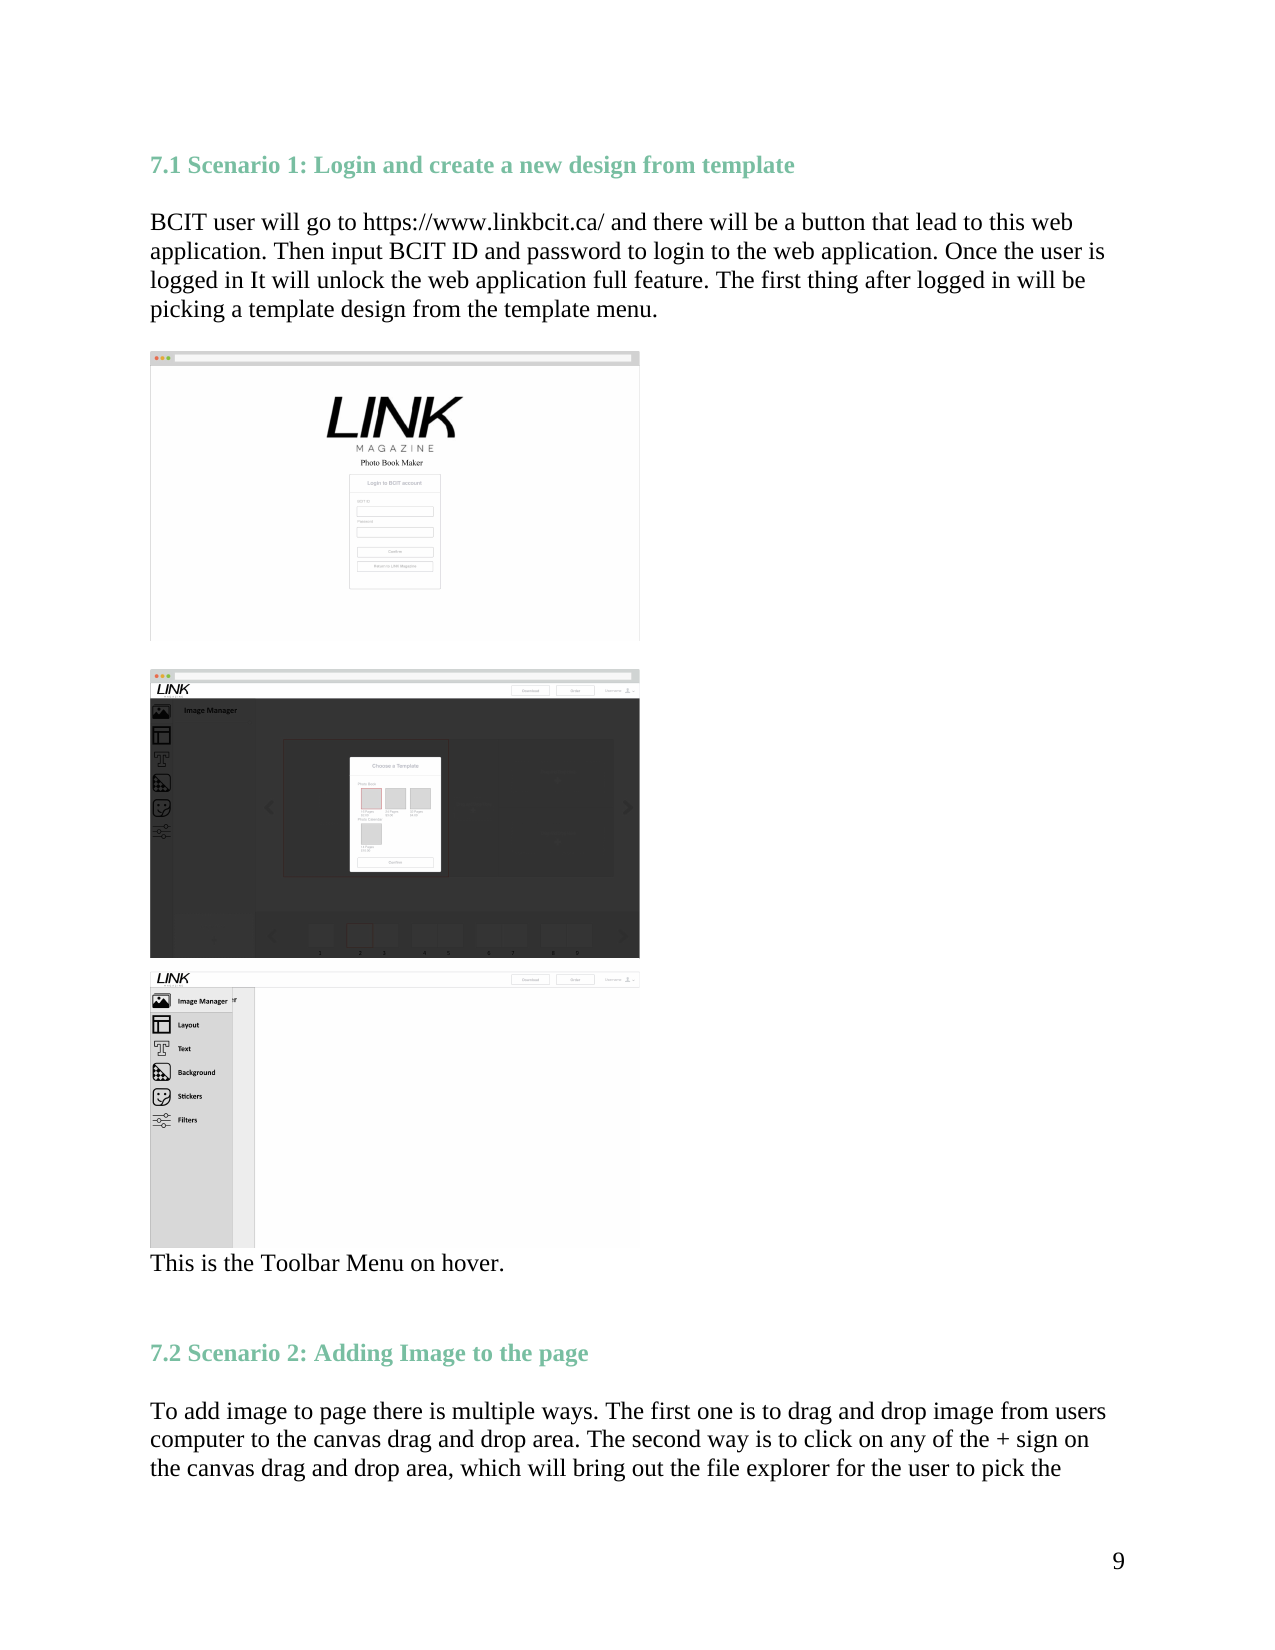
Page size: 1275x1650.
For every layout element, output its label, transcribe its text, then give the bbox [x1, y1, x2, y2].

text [150, 1396, 1125, 1482]
picture [150, 351, 640, 641]
subtitle 7.2 Scenario 2: Adding Image to the page [150, 1338, 1125, 1367]
text BCIT user will go to https://www.linkbcit.ca/ and there will be a button that lead to this web application. Then input BCIT ID and password to login to the web application. Once the user is logged in It will unlock the web application full feature. The first thing after logged in will be picking a template design from the template menu. [150, 207, 1125, 322]
picture [150, 669, 640, 1248]
text This is the Toolbar Menu on hover. [150, 1248, 1125, 1277]
subtitle 7.1 Scenario 1: Login and create a new design from template [150, 150, 1125, 179]
